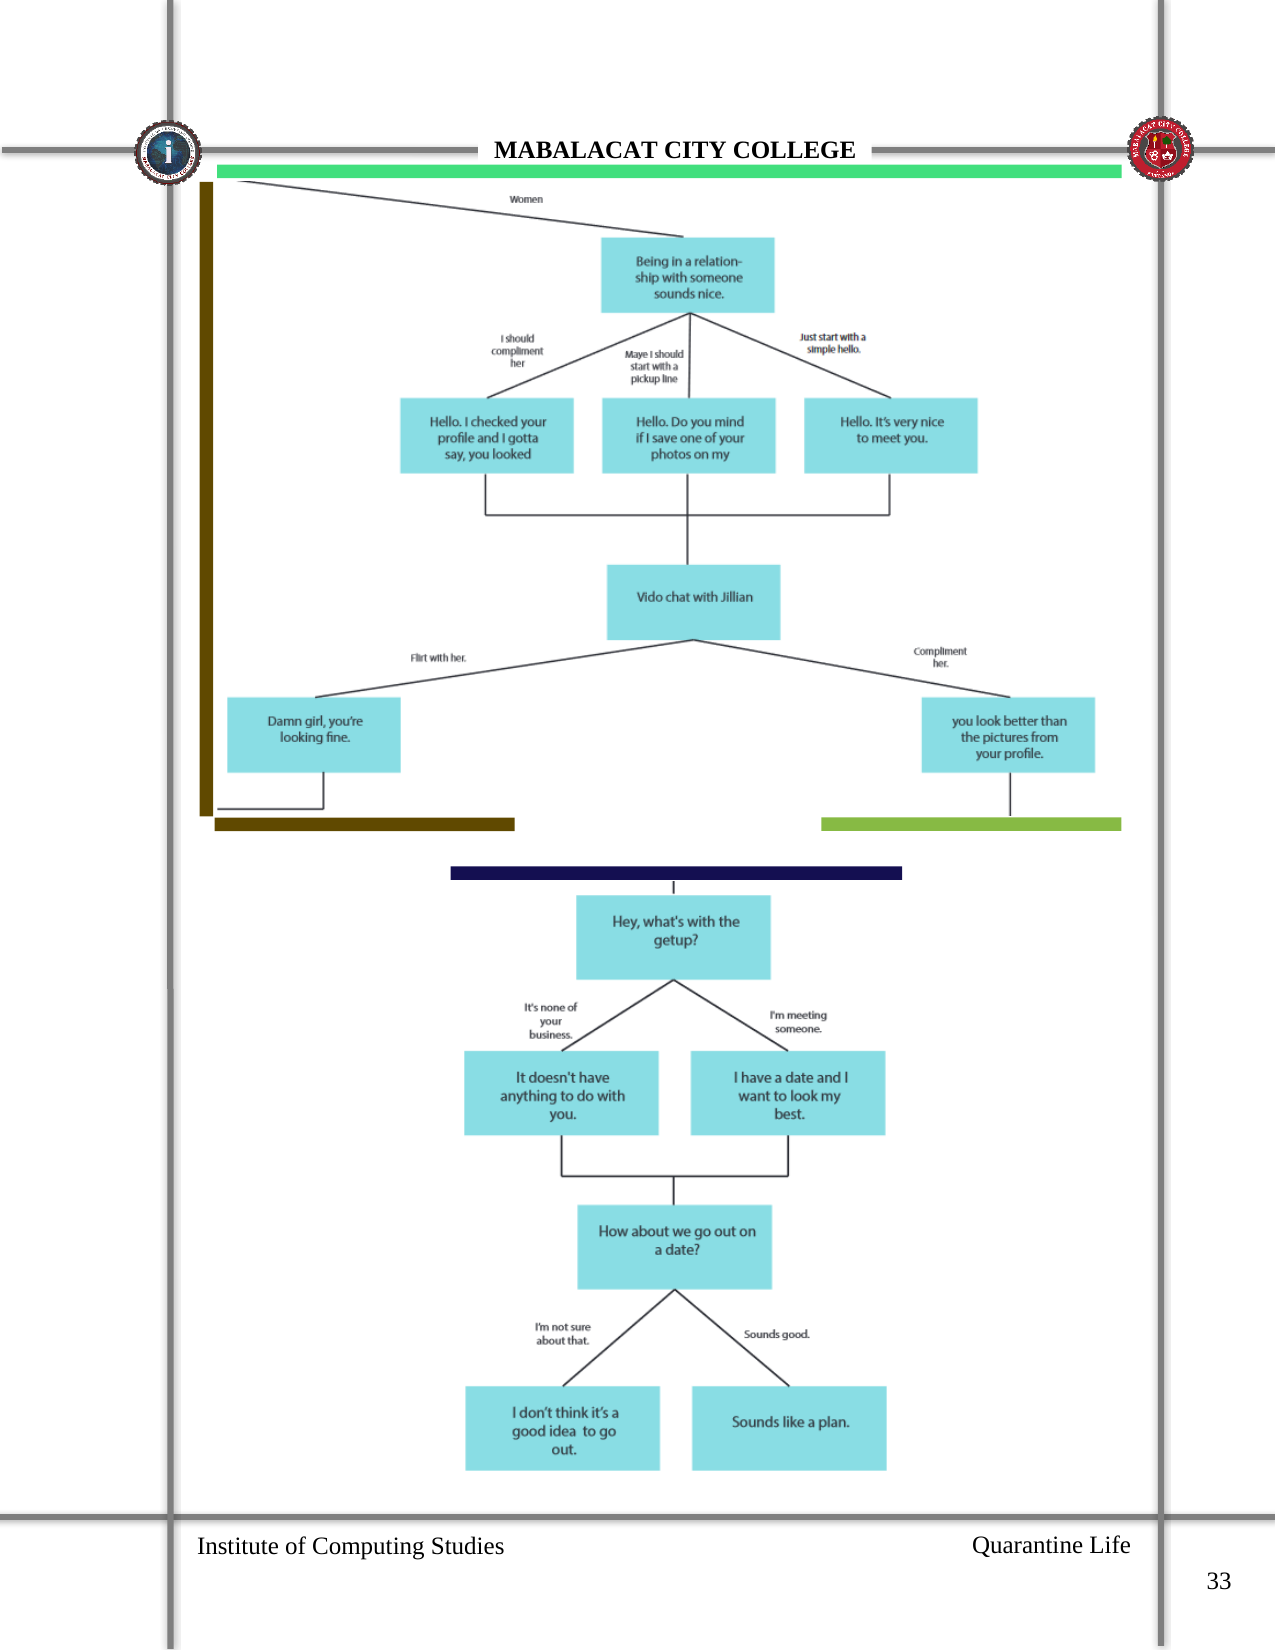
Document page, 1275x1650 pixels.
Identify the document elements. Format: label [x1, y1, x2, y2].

picture [449, 881, 901, 1485]
picture [217, 181, 1122, 816]
picture [132, 117, 203, 188]
picture [1125, 113, 1196, 184]
